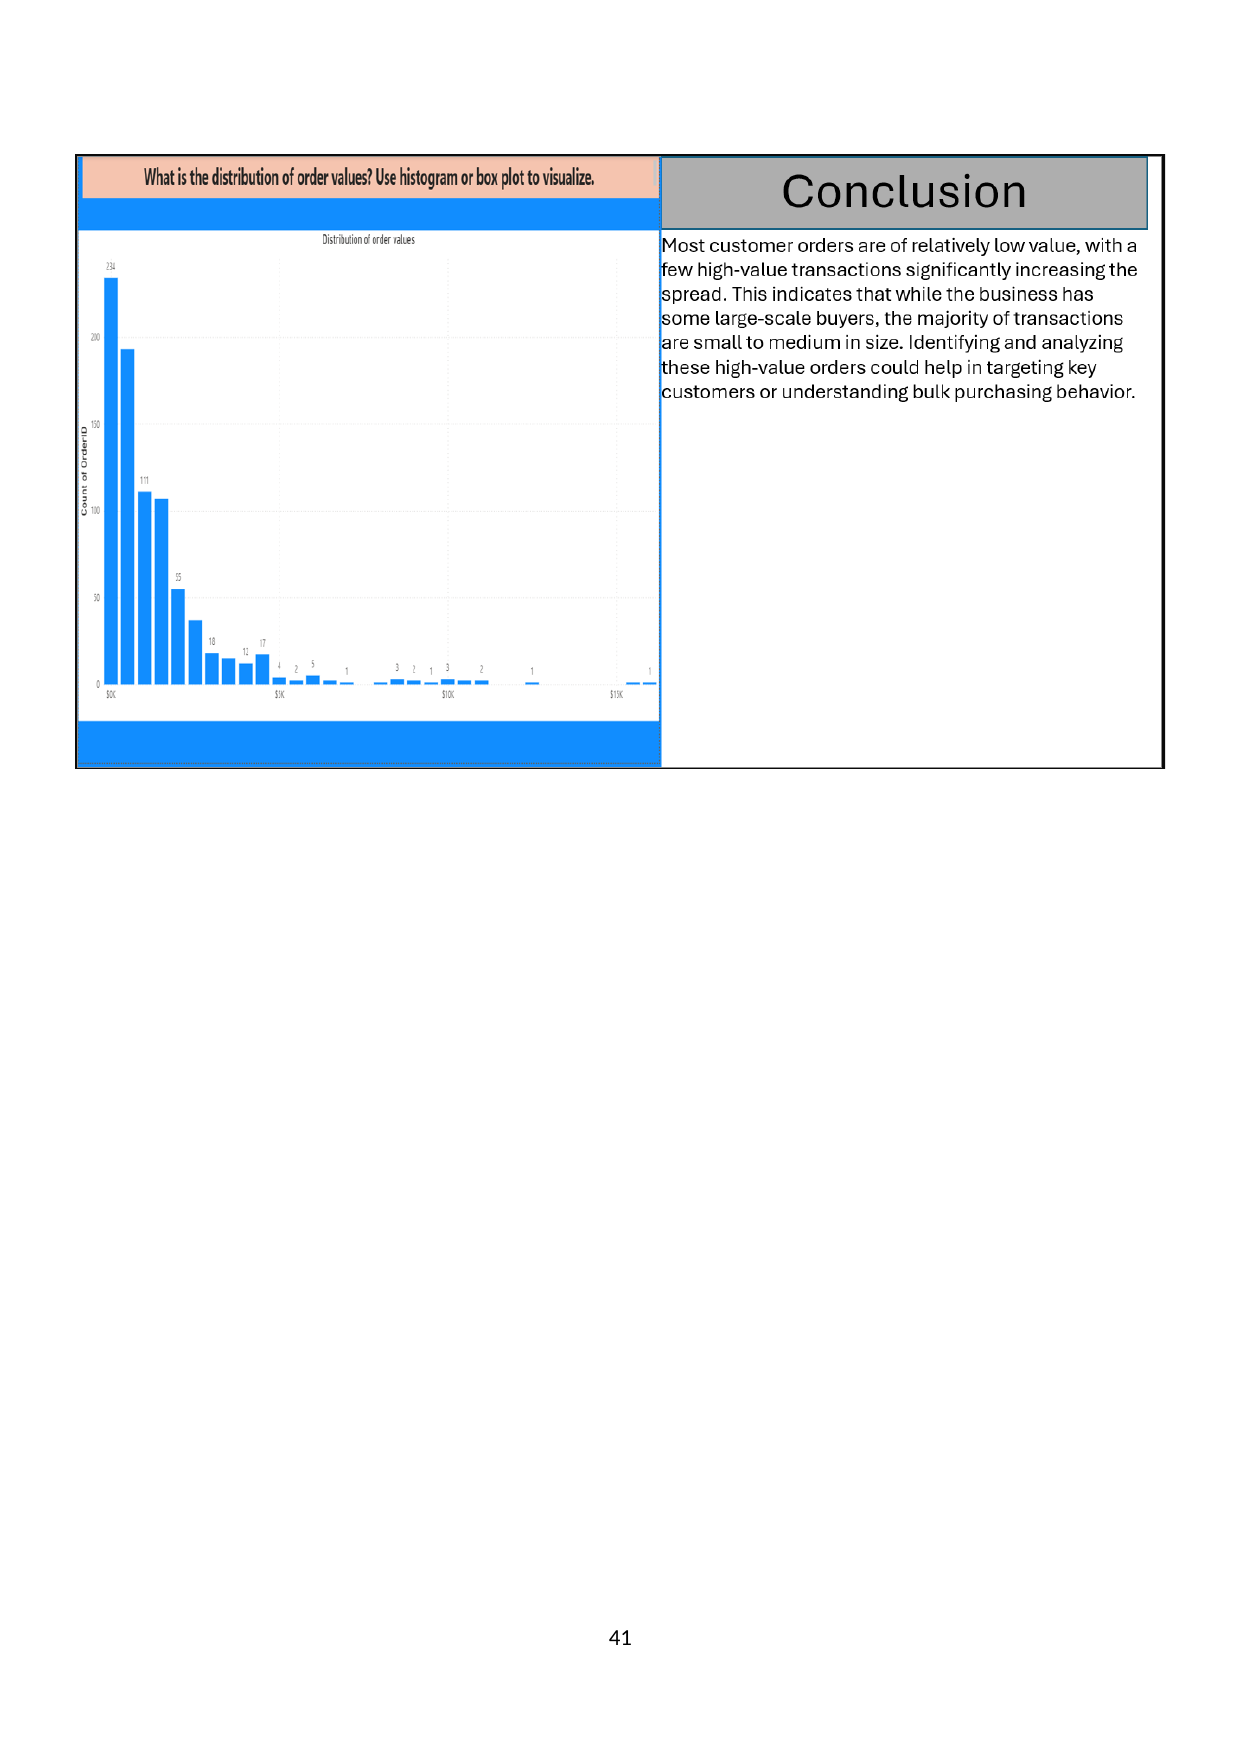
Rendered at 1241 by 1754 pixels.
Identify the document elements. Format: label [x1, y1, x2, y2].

picture [75, 154, 1166, 769]
